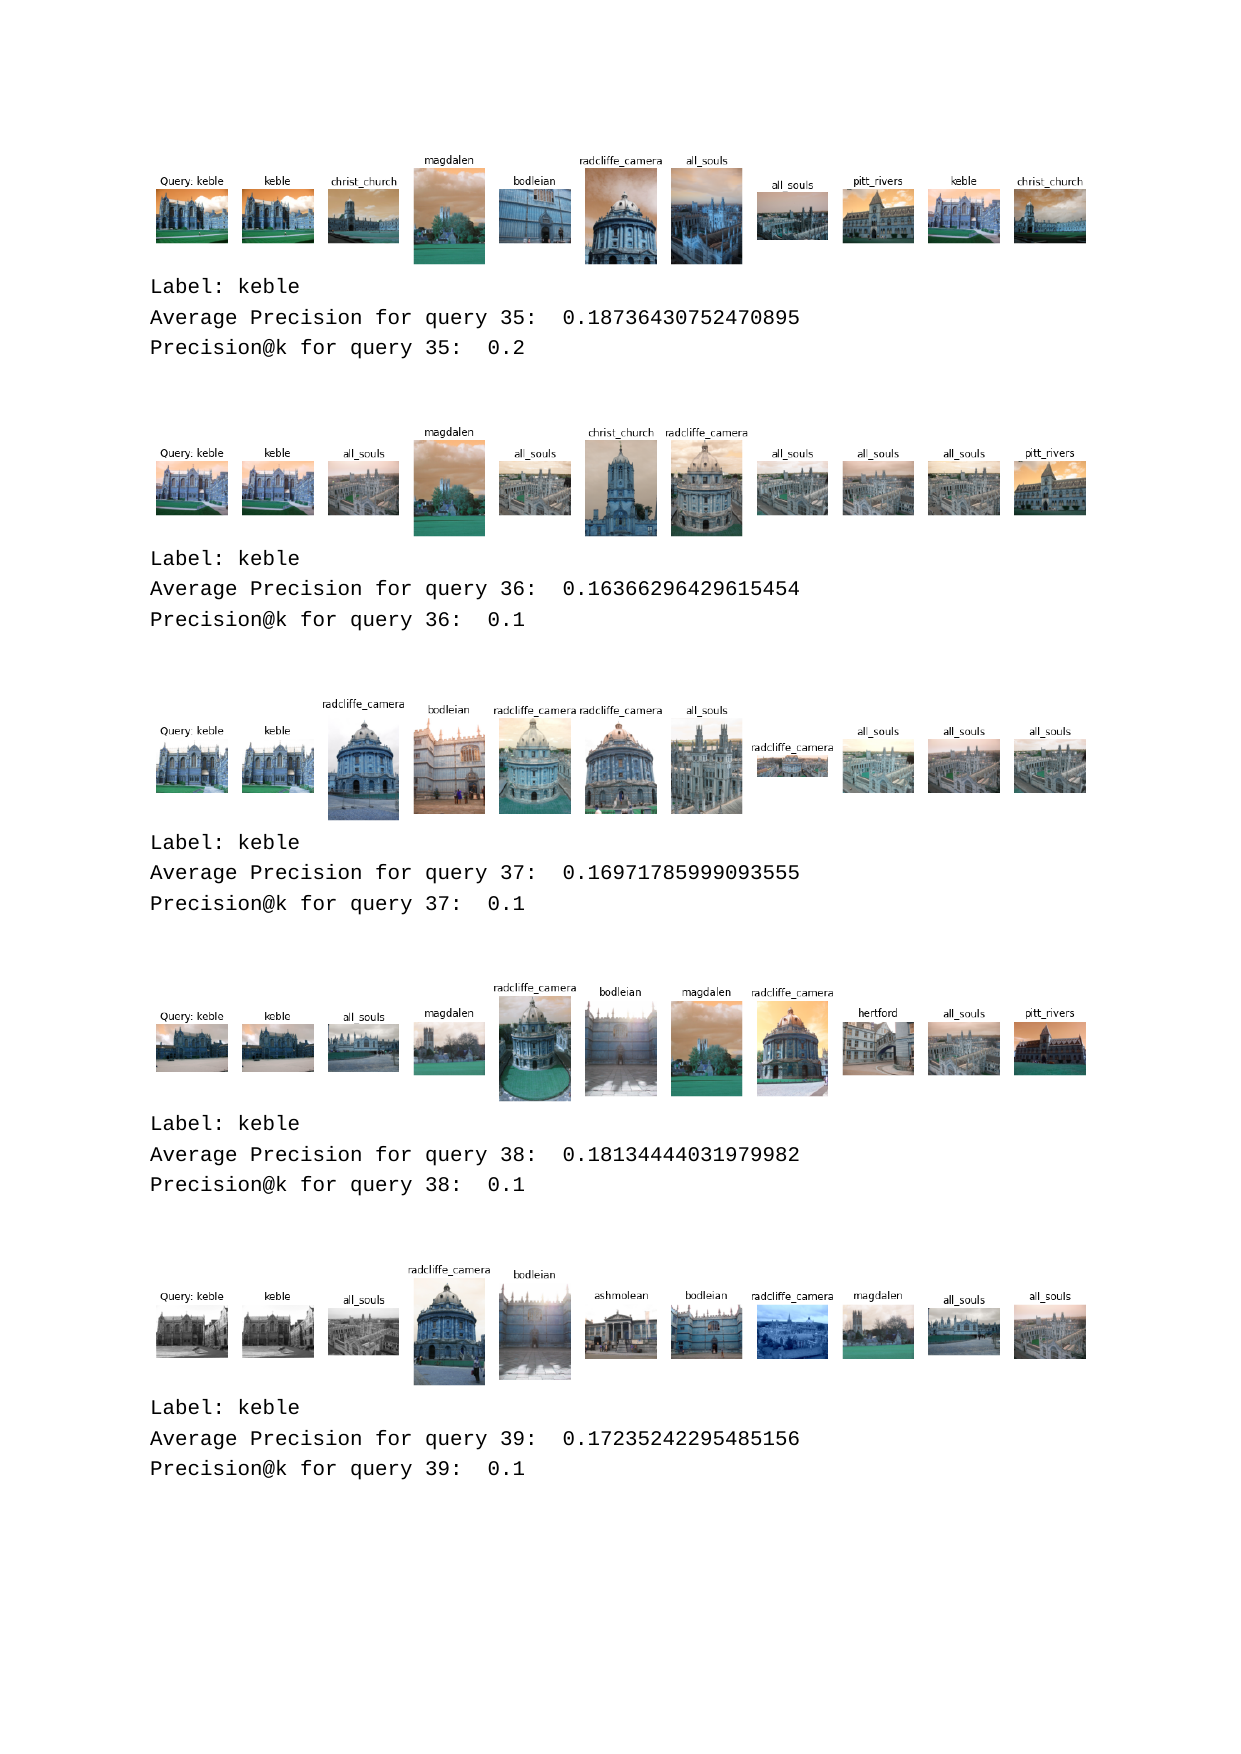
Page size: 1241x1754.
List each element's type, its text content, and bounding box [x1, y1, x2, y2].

text Average Precision for query 38: 0.18134444031979982 [150, 1137, 1090, 1167]
text Precision@k for query 39: 0.1 [150, 1451, 1090, 1482]
picture [150, 421, 1091, 542]
picture [150, 692, 1091, 826]
text Average Precision for query 36: 0.16366296429615454 [150, 572, 1090, 602]
text Label: keble [150, 1107, 1090, 1137]
text Precision@k for query 38: 0.1 [150, 1167, 1090, 1198]
picture [150, 1258, 1091, 1391]
text Label: keble [150, 542, 1090, 572]
text Label: keble [150, 1391, 1090, 1421]
text Precision@k for query 36: 0.1 [150, 602, 1090, 632]
text Label: keble [150, 270, 1090, 300]
picture [150, 976, 1091, 1107]
text Average Precision for query 37: 0.16971785999093555 [150, 856, 1090, 886]
text Label: keble [150, 826, 1090, 856]
text Average Precision for query 35: 0.18736430752470895 [150, 300, 1090, 331]
text Precision@k for query 37: 0.1 [150, 886, 1090, 916]
picture [150, 150, 1091, 270]
text Average Precision for query 39: 0.17235242295485156 [150, 1421, 1090, 1451]
text Precision@k for query 35: 0.2 [150, 331, 1090, 361]
